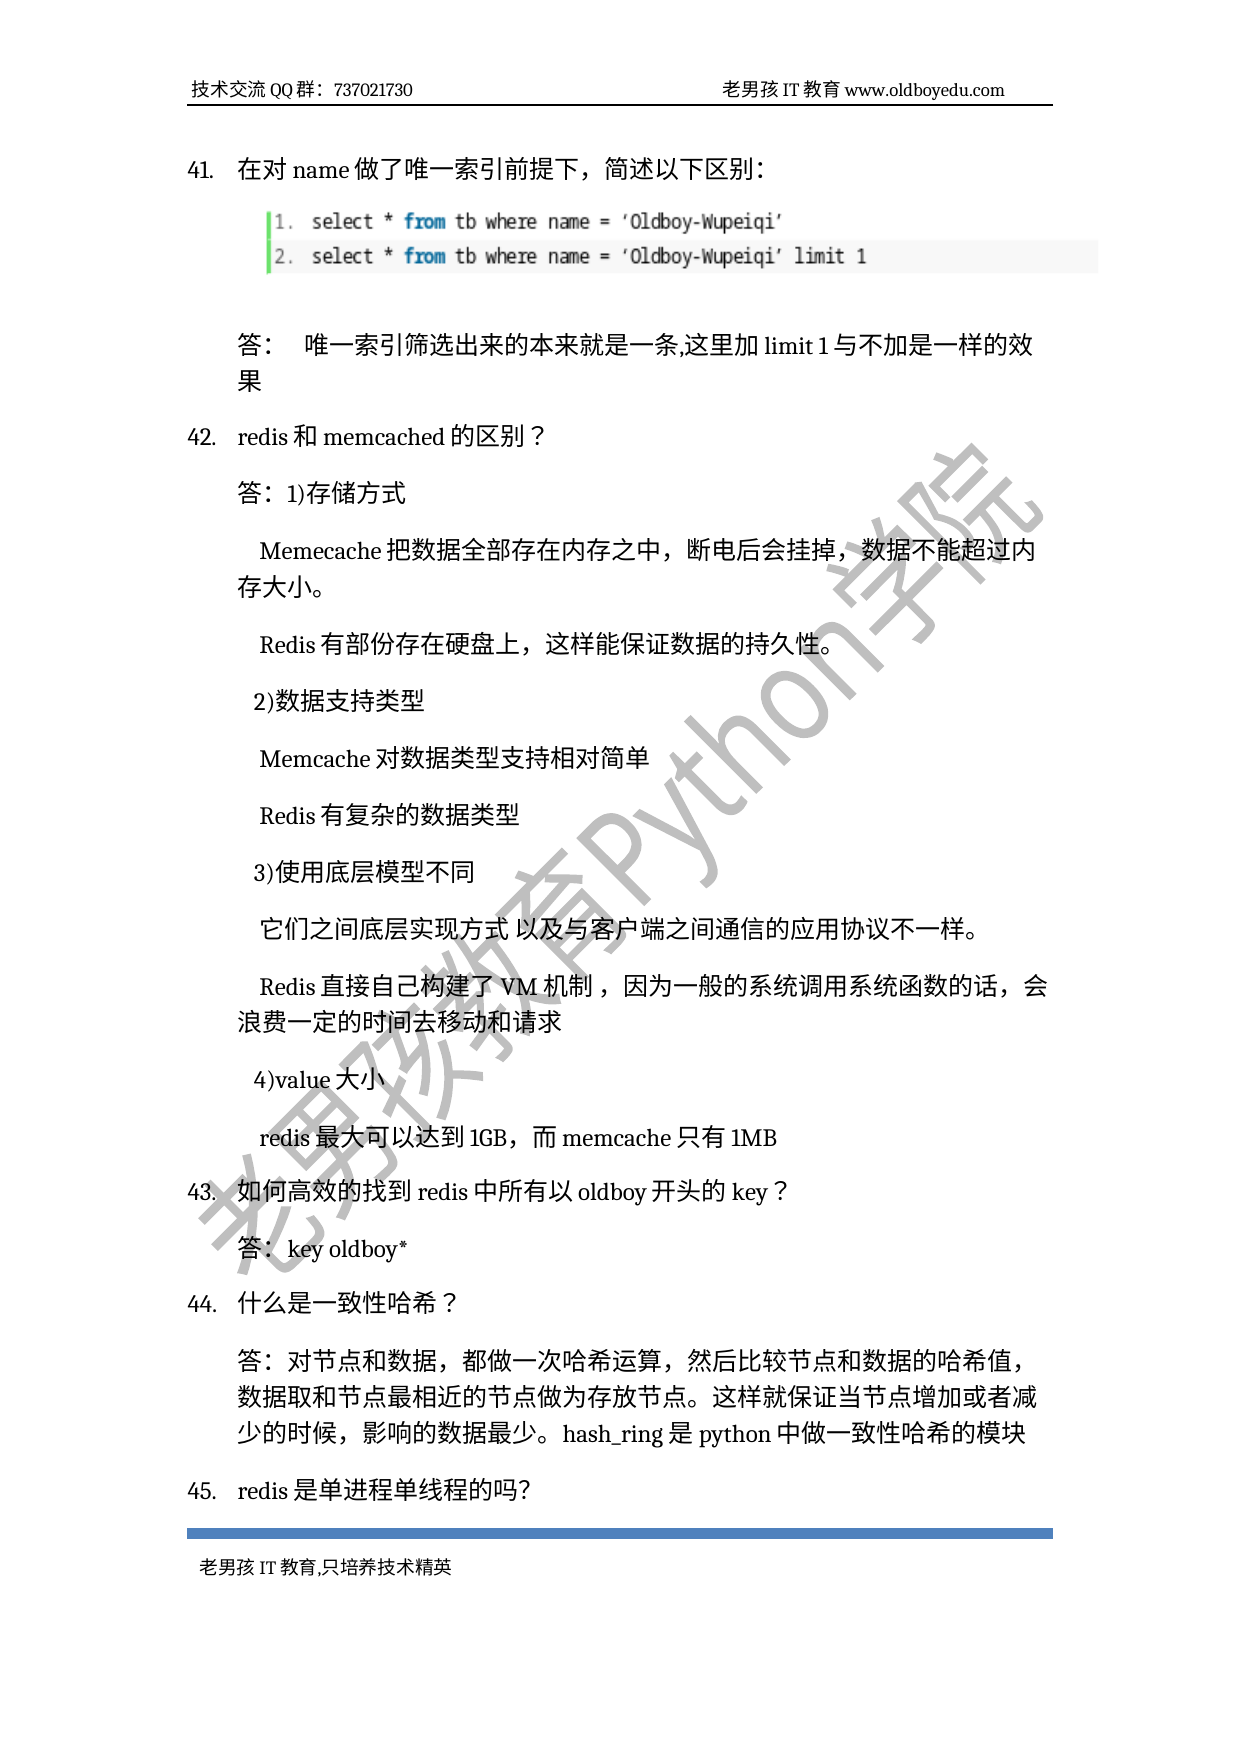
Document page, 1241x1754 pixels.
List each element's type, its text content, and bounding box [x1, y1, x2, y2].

text 答：1)存储方式 [237, 474, 1053, 510]
text redis最大可以达到1GB，而memcache只有1MB [237, 1117, 1053, 1153]
text 答：对节点和数据，都做一次哈希运算，然后比较节点和数据的哈希值，数据取和节点最相近的节点做为存放节点。这样就保证当节点增加或者减少的时候，影响的数据最少。hash_ring 是python中做一致性哈希的模块 [237, 1341, 1053, 1450]
text 答： 唯一索引筛选出来的本来就是一条,这里加limit 1 与不加是一样的效果 [237, 325, 1053, 398]
text 2)数据支持类型 [237, 681, 1053, 717]
text 4)value大小 [237, 1060, 1053, 1096]
list redis和memcached的区别？ [187, 419, 1053, 453]
list 在对name做了唯一索引前提下，简述以下区别： [187, 150, 1053, 186]
text Memcache对数据类型支持相对简单 [237, 738, 1053, 774]
text 它们之间底层实现方式 以及与客户端之间通信的应用协议不一样。 [237, 909, 1053, 946]
text Redis直接自己构建了VM 机制 ，因为一般的系统调用系统函数的话，会浪费一定的时间去移动和请求 [237, 967, 1053, 1039]
text Memecache把数据全部存在内存之中，断电后会挂掉，数据不能超过内存大小。 [237, 531, 1053, 603]
text 3)使用底层模型不同 [237, 852, 1053, 889]
list 什么是一致性哈希？ [187, 1286, 1053, 1320]
text Redis有部份存在硬盘上，这样能保证数据的持久性。 [237, 624, 1053, 660]
list redis是单进程单线程的吗？ [187, 1471, 1053, 1507]
list 如何高效的找到redis中所有以oldboy开头的key？ [187, 1174, 1053, 1208]
text Redis有复杂的数据类型 [237, 795, 1053, 832]
text 答：key oldboy* [237, 1229, 1053, 1265]
